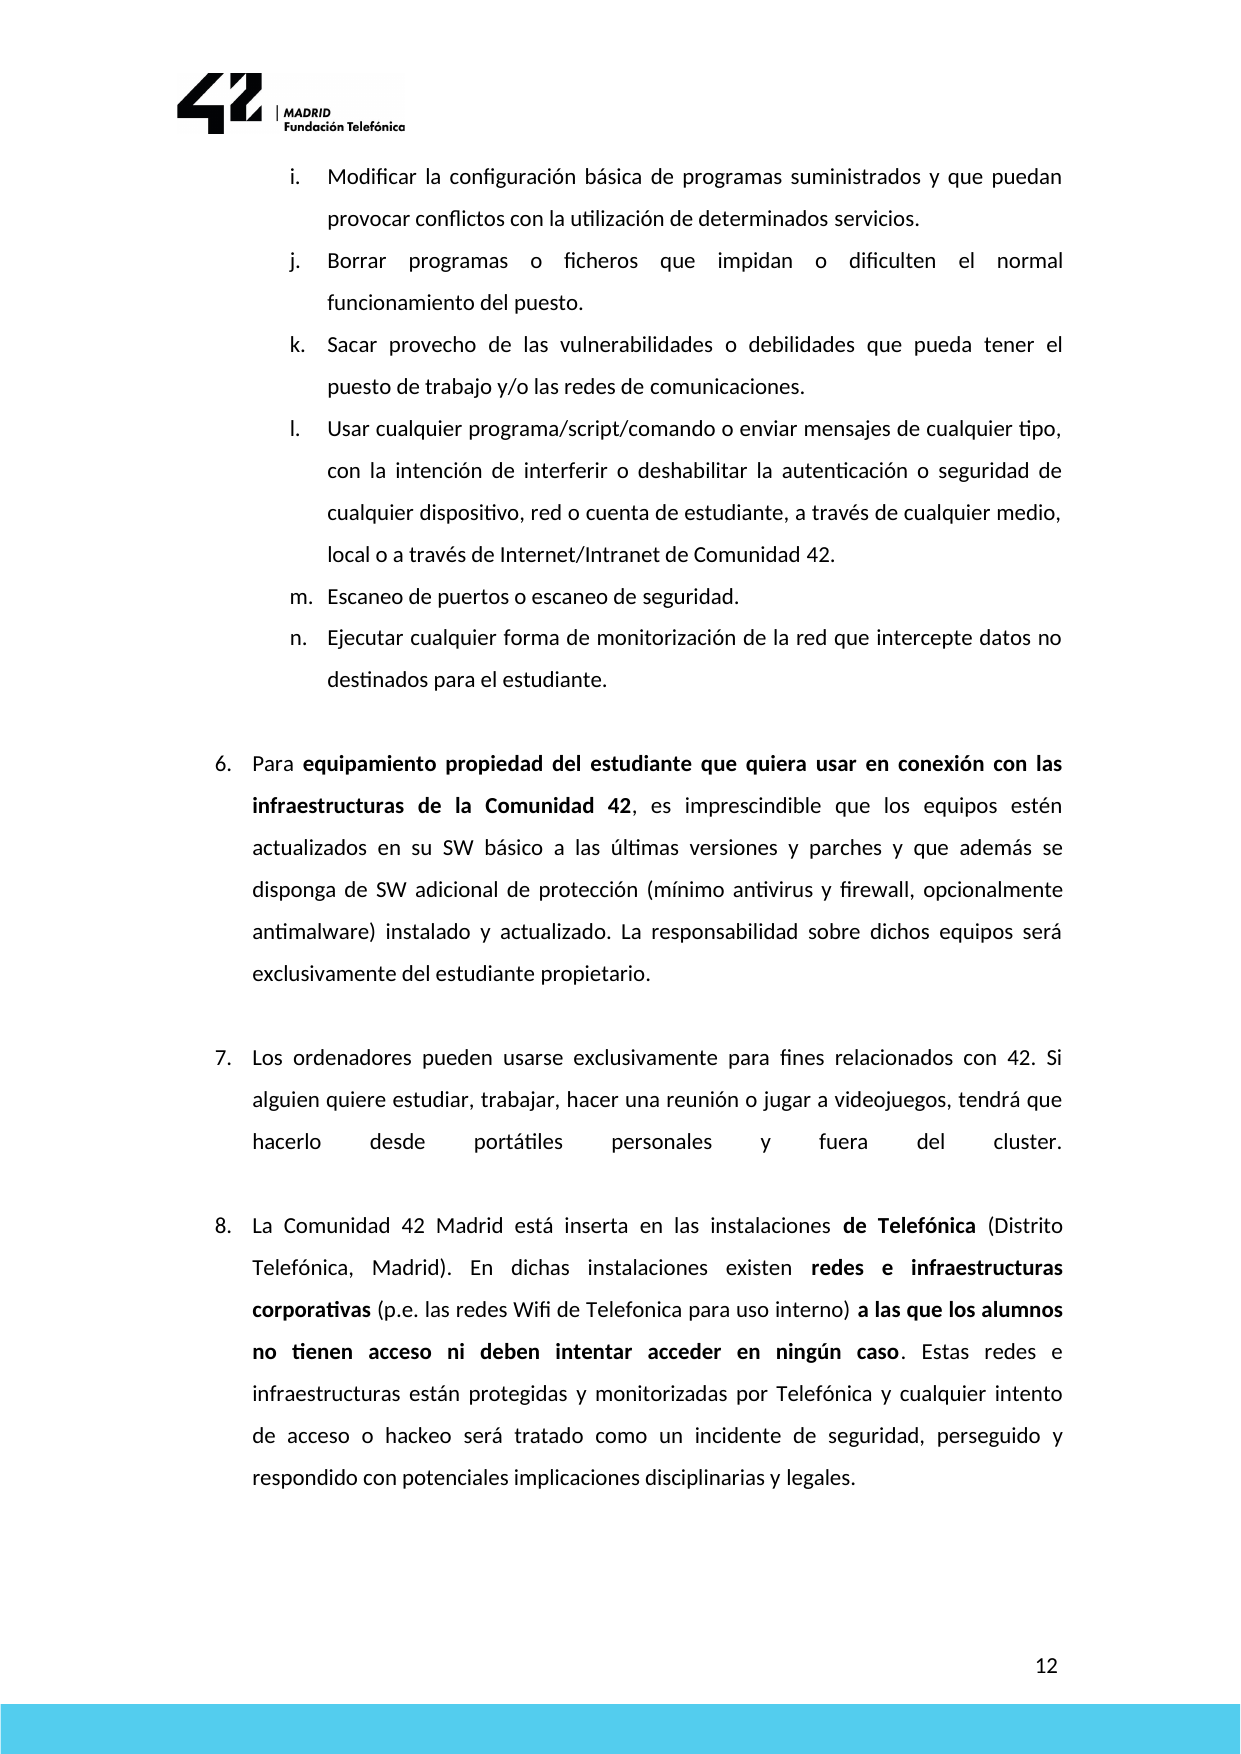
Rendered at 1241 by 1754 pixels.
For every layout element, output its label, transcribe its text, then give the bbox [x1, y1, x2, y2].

list La Comunidad 42 Madrid está inserta en las instalaciones de Telefónica (Distrito Telefónica, Madrid). En dichas instalaciones existen redes e infraestructuras corporativas (p.e. las redes Wifi de Telefonica para uso interno) a las que los alumnos no tienen acceso ni deben intentar acceder en ningún caso. Estas redes e infraestructuras están protegidas y monitorizadas por Telefónica y cualquier intento de acceso o hackeo será tratado como un incidente de seguridad, perseguido y respondido con potenciales implicaciones disciplinarias y legales. [214, 1211, 1063, 1491]
list Usar cualquier programa/script/comando o enviar mensajes de cualquier tipo, con la intención de interferir o deshabilitar la autenticación o seguridad de cualquier dispositivo, red o cuenta de estudiante, a través de cualquier medio, local o a través de Internet/Intranet de Comunidad 42. [289, 414, 1063, 568]
list Escaneo de puertos o escaneo de seguridad. [289, 582, 1080, 610]
list Para equipamiento propiedad del estudiante que quiera usar en conexión con las infraestructuras de la Comunidad 42, es imprescindible que los equipos estén actualizados en su SW básico a las últimas versiones y parches y que además se disponga de SW adicional de protección (mínimo antivirus y firewall, opcionalmente antimalware) instalado y actualizado. La responsabilidad sobre dichos equipos será exclusivamente del estudiante propietario. [214, 749, 1063, 987]
list Los ordenadores pueden usarse exclusivamente para fines relacionados con 42. Si alguien quiere estudiar, trabajar, hacer una reunión o jugar a videojuegos, tendrá que hacerlo desde portátiles personales y fuera del cluster. [214, 1043, 1063, 1197]
list Borrar programas o ficheros que impidan o dificulten el normal funcionamiento del puesto. [289, 246, 1063, 316]
picture [177, 73, 405, 134]
list Sacar provecho de las vulnerabilidades o debilidades que pueda tener el puesto de trabajo y/o las redes de comunicaciones. [289, 330, 1063, 400]
list Modificar la configuración básica de programas suministrados y que puedan provocar conflictos con la utilización de determinados servicios. [289, 162, 1063, 232]
list Ejecutar cualquier forma de monitorización de la red que intercepte datos no destinados para el estudiante. [289, 623, 1063, 693]
picture [0, 1704, 1241, 1754]
